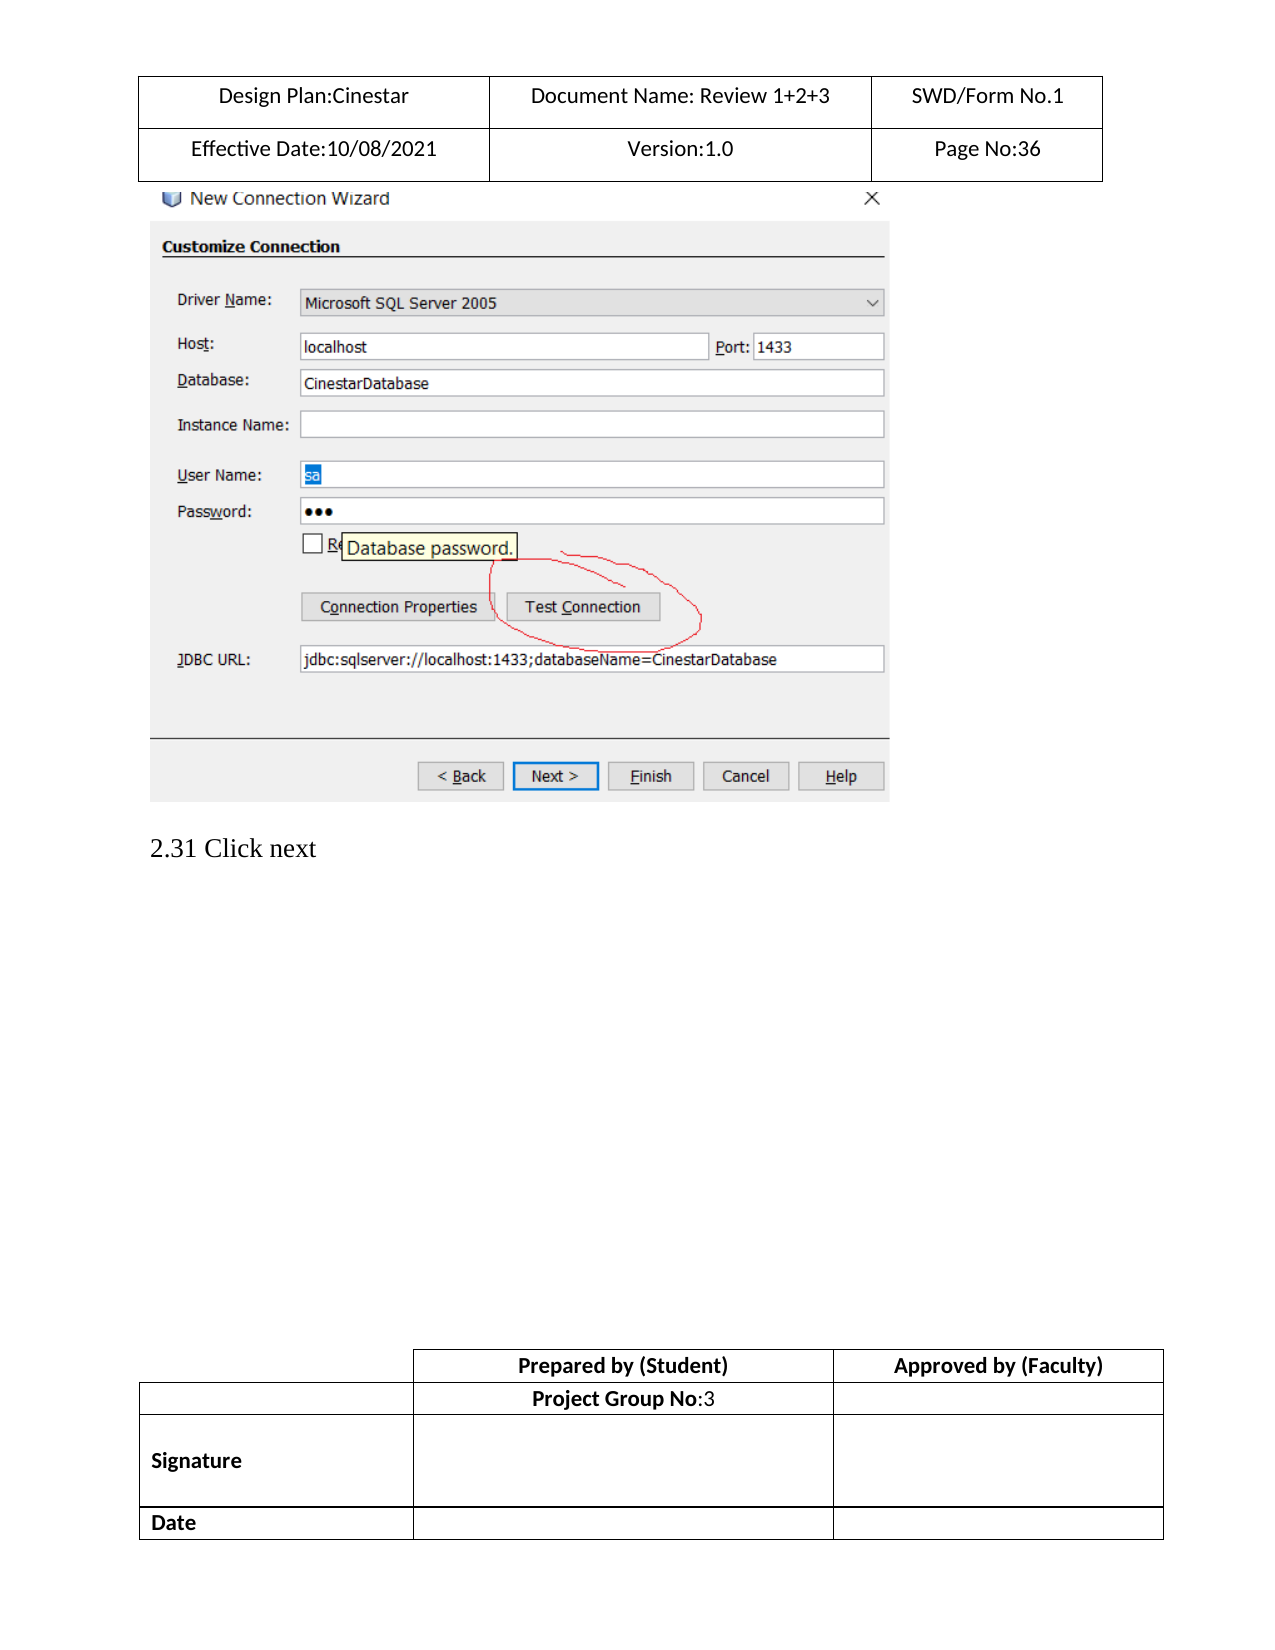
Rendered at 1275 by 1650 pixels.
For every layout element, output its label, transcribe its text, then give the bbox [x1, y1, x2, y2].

text 2.31 Click next [150, 832, 1125, 863]
picture [150, 192, 906, 802]
